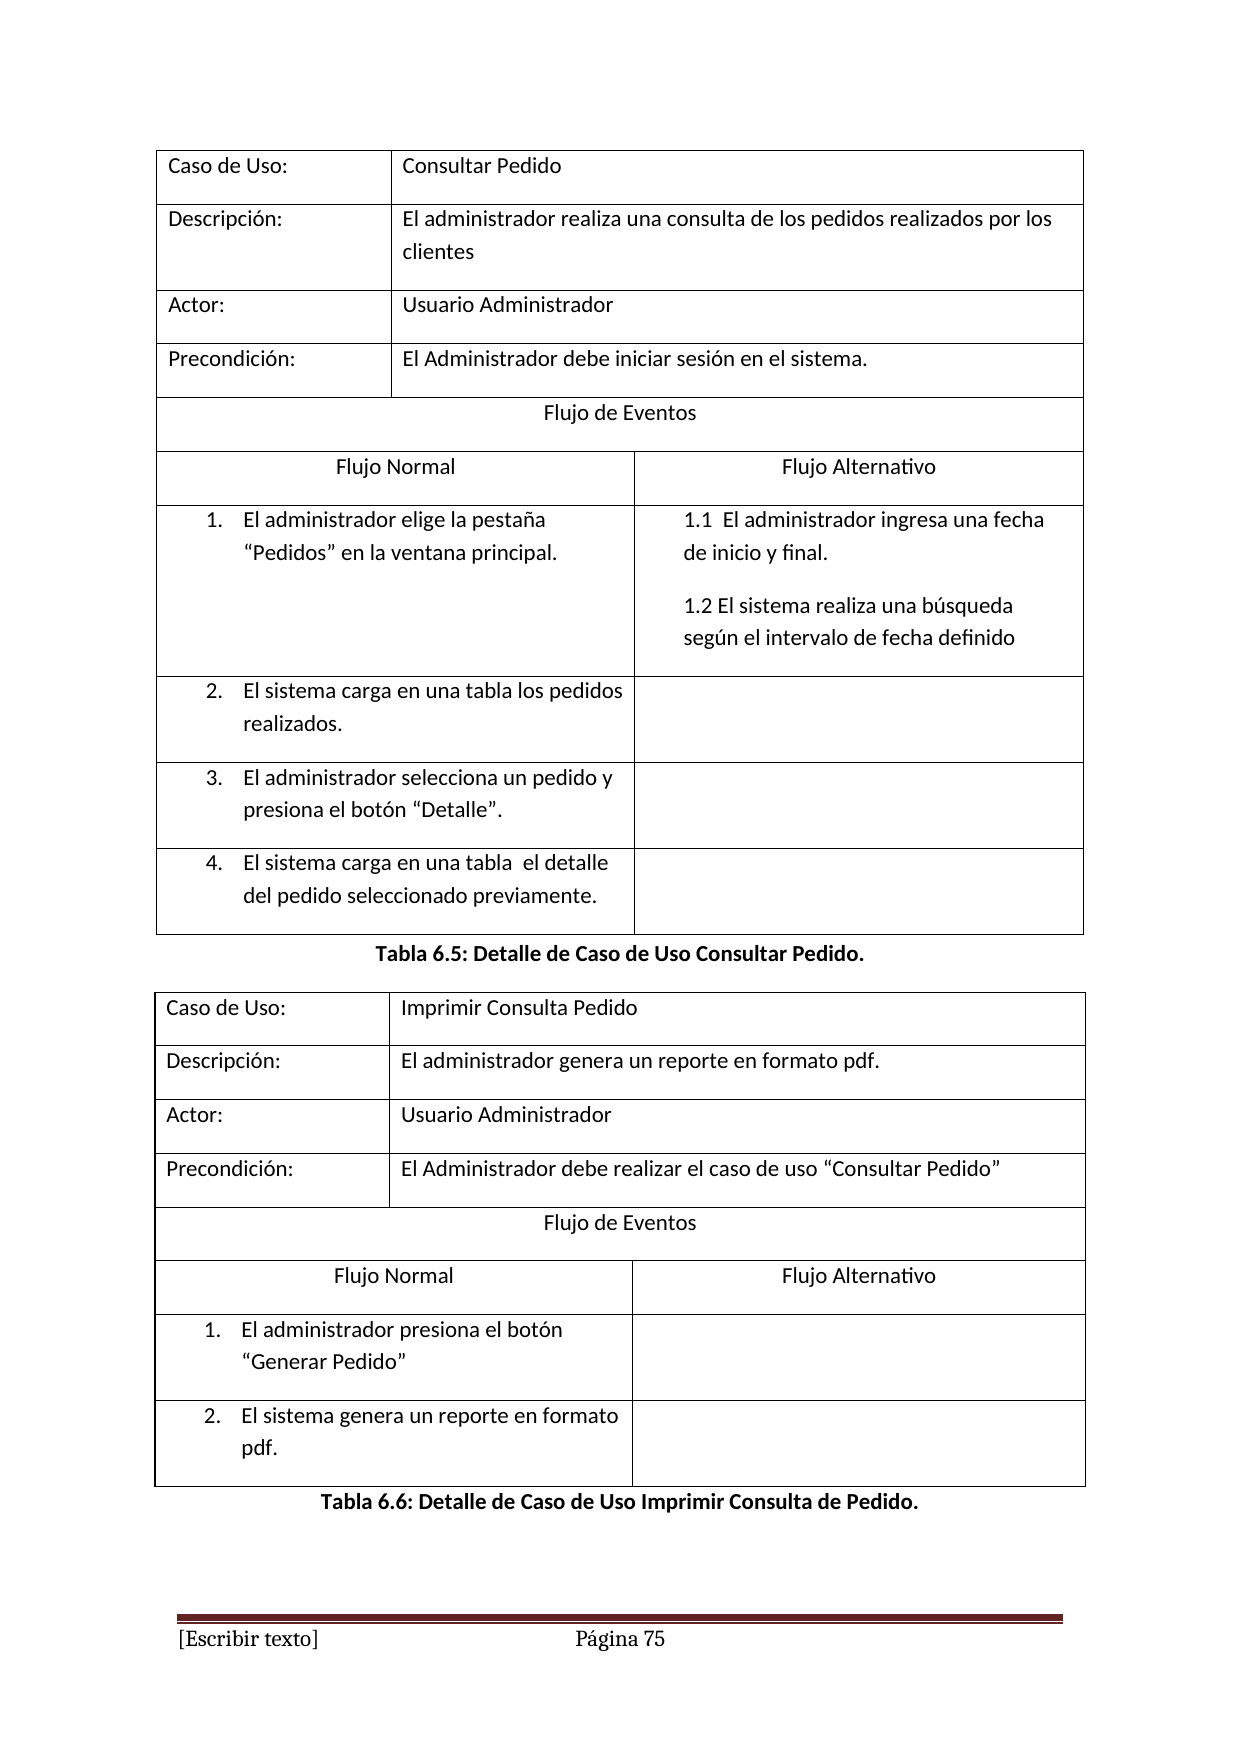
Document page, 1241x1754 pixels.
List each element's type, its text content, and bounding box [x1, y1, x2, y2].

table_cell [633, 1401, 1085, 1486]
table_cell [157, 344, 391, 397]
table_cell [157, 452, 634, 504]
text Tabla 6.6: Detalle de Caso de Uso Imprimir Consulta de Pedido. [177, 1487, 1063, 1515]
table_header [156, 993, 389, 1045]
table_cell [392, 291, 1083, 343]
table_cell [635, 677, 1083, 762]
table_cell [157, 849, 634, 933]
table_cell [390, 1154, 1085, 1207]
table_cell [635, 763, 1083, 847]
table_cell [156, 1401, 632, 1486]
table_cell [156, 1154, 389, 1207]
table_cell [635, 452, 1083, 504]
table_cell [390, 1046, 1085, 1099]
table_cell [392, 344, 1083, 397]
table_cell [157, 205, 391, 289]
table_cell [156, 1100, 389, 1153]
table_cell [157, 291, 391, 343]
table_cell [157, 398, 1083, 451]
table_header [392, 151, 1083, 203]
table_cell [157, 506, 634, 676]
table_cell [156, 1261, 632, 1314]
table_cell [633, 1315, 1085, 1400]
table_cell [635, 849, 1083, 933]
text Tabla 6.5: Detalle de Caso de Uso Consultar Pedido. [177, 935, 1063, 967]
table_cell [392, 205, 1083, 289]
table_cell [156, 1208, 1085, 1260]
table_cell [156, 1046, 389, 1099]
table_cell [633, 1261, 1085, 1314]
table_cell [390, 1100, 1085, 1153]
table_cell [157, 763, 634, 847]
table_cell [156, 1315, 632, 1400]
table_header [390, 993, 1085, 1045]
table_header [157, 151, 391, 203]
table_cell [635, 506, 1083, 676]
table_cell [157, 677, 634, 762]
